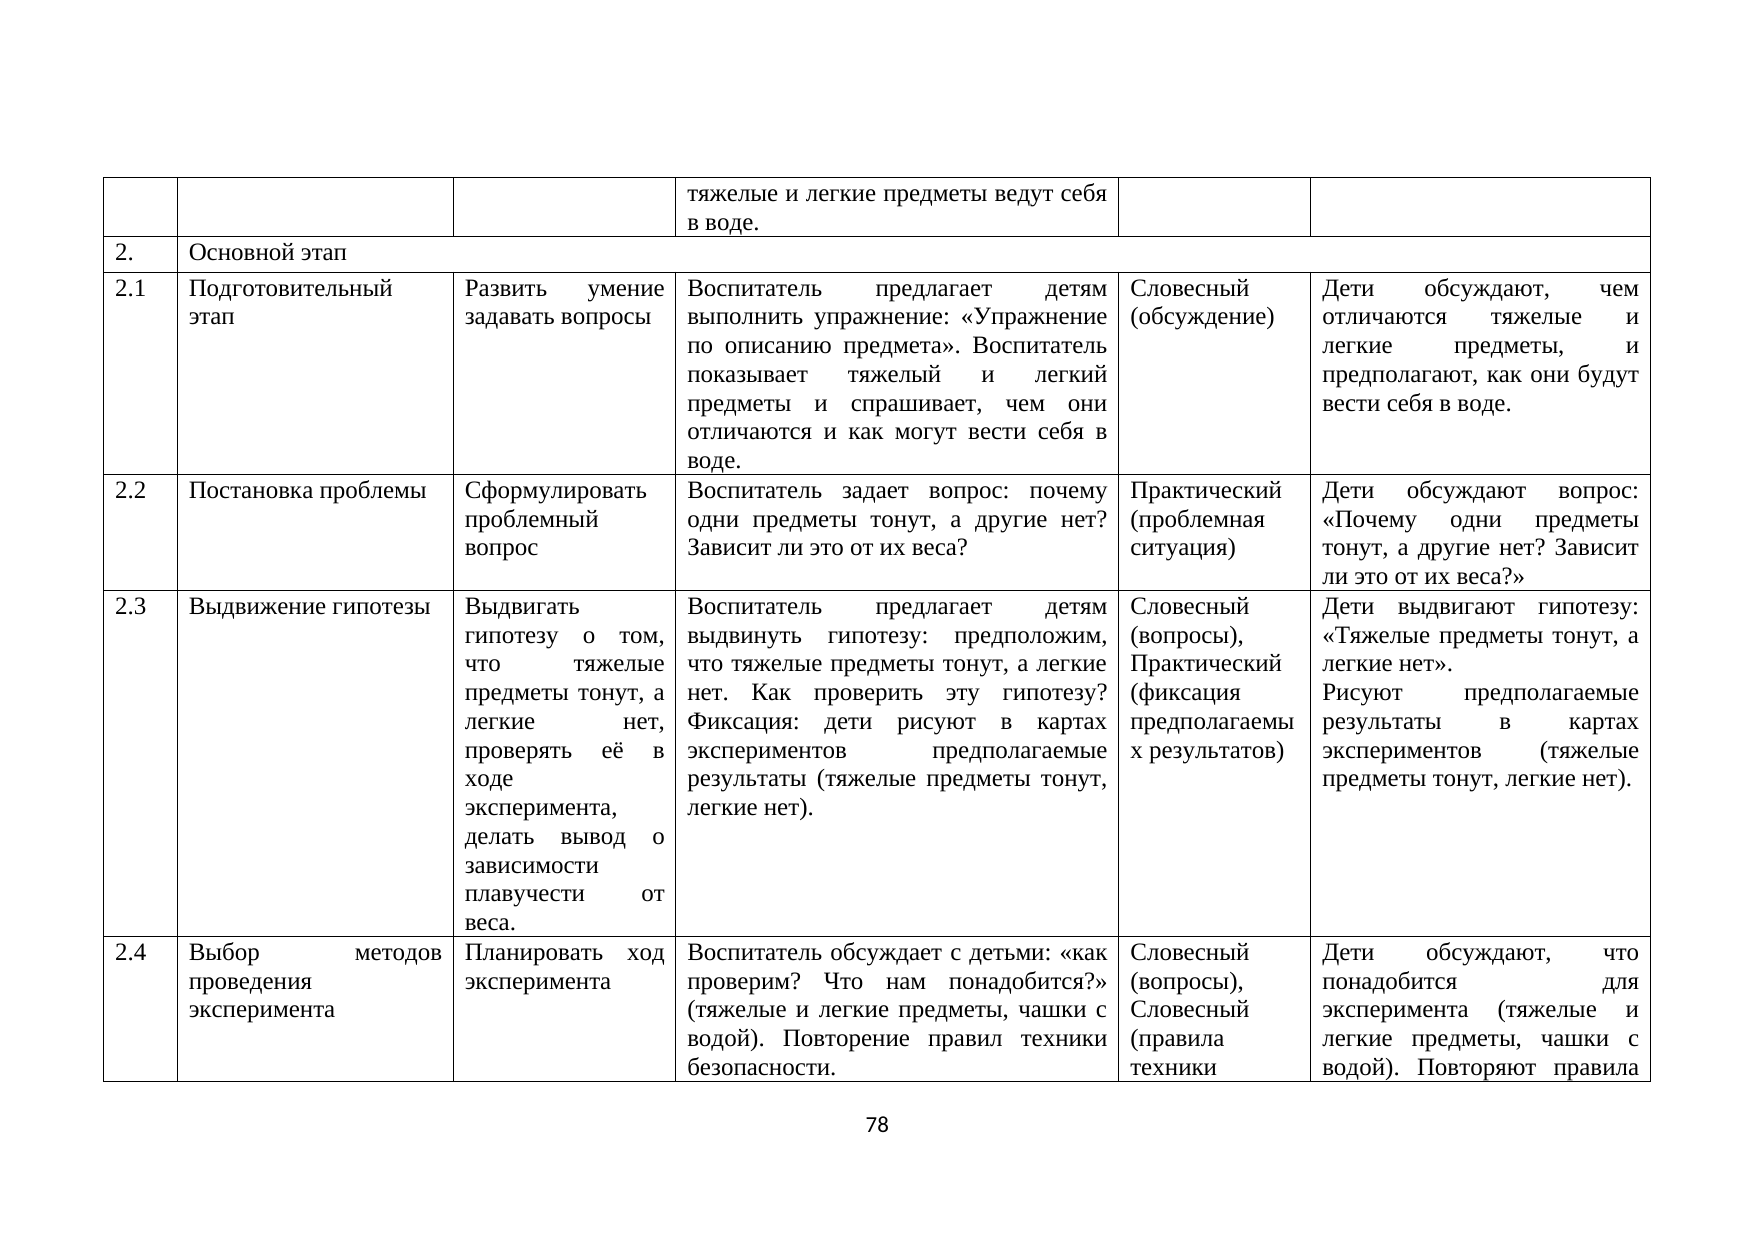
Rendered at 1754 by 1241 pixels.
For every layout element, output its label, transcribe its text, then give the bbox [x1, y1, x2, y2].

table_cell Дети обсуждают, чем отличаются тяжелые и легкие предметы, и предполагают, как они будут вести себя в воде. [1311, 273, 1650, 474]
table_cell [454, 937, 675, 1081]
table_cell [676, 937, 1118, 1081]
table_cell Подготовительный этап [178, 273, 453, 474]
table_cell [178, 937, 453, 1081]
table_cell Воспитатель предлагает детям выдвинуть гипотезу: предположим, что тяжелые предметы тонут, а легкие нет. Как проверить эту гипотезу? Фиксация: дети рисуют в картах экспериментов предполагаемые результаты (тяжелые предметы тонут, легкие нет). [676, 591, 1118, 936]
table_cell Основной этап [178, 237, 1650, 272]
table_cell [454, 178, 675, 236]
table_cell Воспитатель предлагает детям выполнить упражнение: «Упражнение по описанию предмета». Воспитатель показывает тяжелый и легкий предметы и спрашивает, чем они отличаются и как могут вести себя в воде. [676, 273, 1118, 474]
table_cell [178, 178, 453, 236]
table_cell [1311, 937, 1650, 1081]
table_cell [1119, 178, 1310, 236]
table_cell Воспитатель задает вопрос: почему одни предметы тонут, а другие нет? Зависит ли это от их веса? [676, 475, 1118, 590]
table_cell Постановка проблемы [178, 475, 453, 590]
table_cell 2.3 [104, 591, 177, 936]
table_cell Практический (проблемная ситуация) [1119, 475, 1310, 590]
table_cell 2.2 [104, 475, 177, 590]
table_cell Выдвигать гипотезу о том, что тяжелые предметы тонут, а легкие нет, проверять её в ходе эксперимента, делать вывод о зависимости плавучести от веса. [454, 591, 675, 936]
table_cell Дети выдвигают гипотезу: «Тяжелые предметы тонут, а легкие нет». Рисуют предполагаемые результаты в картах экспериментов (тяжелые предметы тонут, легкие нет). [1311, 591, 1650, 936]
table_cell Дети обсуждают вопрос: «Почему одни предметы тонут, а другие нет? Зависит ли это от их веса?» [1311, 475, 1650, 590]
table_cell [1119, 937, 1310, 1081]
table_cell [676, 178, 1118, 236]
table_cell Сформулировать проблемный вопрос [454, 475, 675, 590]
table_cell Выдвижение гипотезы [178, 591, 453, 936]
table_cell Словесный (вопросы), Практический (фиксация предполагаемых результатов) [1119, 591, 1310, 936]
table_cell 1. [104, 178, 177, 236]
table_cell 2.4 [104, 937, 177, 1081]
table_cell Словесный (обсуждение) [1119, 273, 1310, 474]
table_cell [1311, 178, 1650, 236]
table_cell Развить умение задавать вопросы [454, 273, 675, 474]
table_cell 2. [104, 237, 177, 272]
table_cell 2.1 [104, 273, 177, 474]
